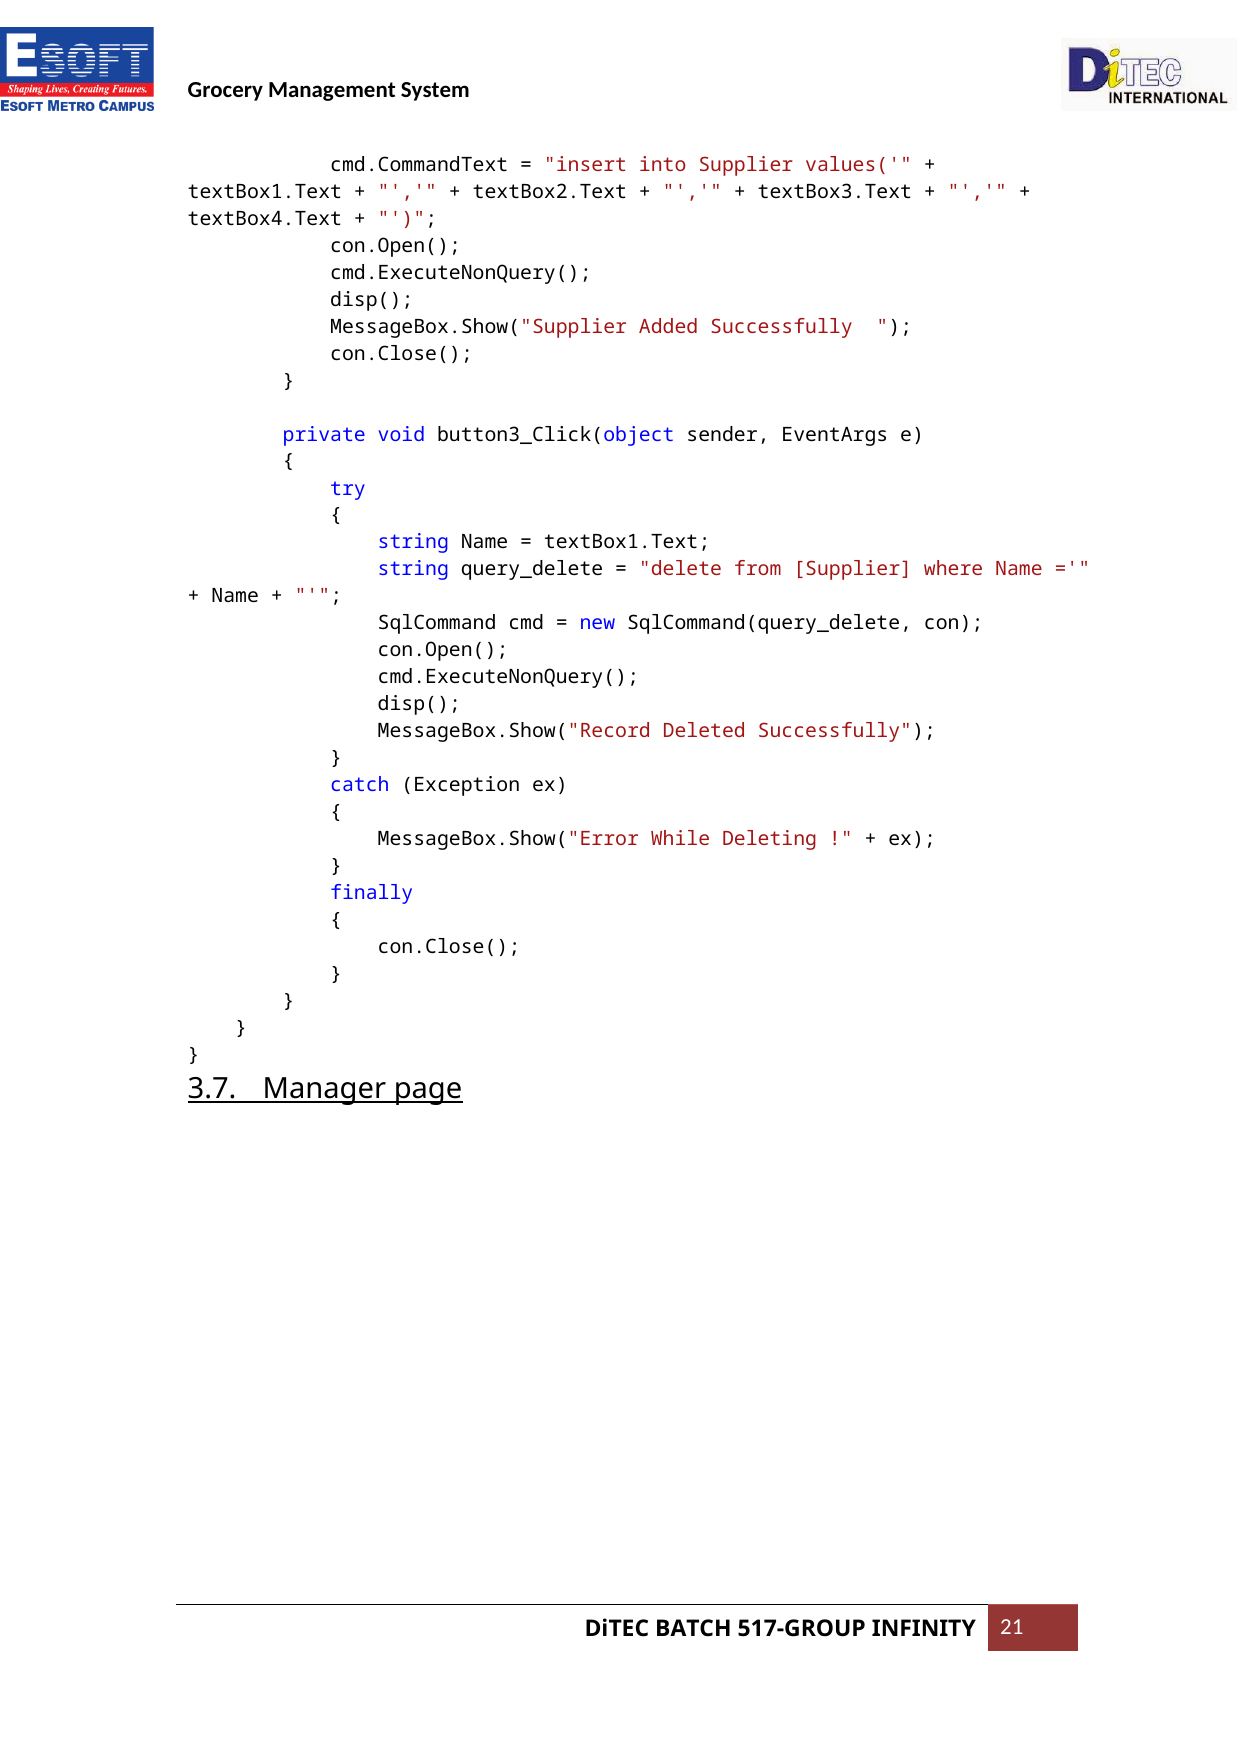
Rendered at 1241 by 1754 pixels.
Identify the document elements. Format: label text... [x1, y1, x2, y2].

text MessageBox.Show("Record Deleted Successfully"); [187, 717, 1090, 743]
text { [187, 447, 1090, 474]
text string Name = textBox1.Text; [187, 528, 1090, 555]
text string query_delete = "delete from [Supplier] where Name ='" + Name + "'"; [187, 555, 1090, 609]
text con.Close(); [187, 339, 1090, 366]
text finally [187, 878, 1090, 905]
text cmd.CommandText = "insert into Supplier values('" + textBox1.Text + "','" + textBox2.Text + "','" + textBox3.Text + "','" + textBox4.Text + "')"; [187, 150, 1090, 231]
text cmd.ExecuteNonQuery(); [187, 258, 1090, 285]
text SqlCommand cmd = new SqlCommand(query_delete, con); [187, 609, 1090, 636]
text MessageBox.Show("Supplier Added Successfully "); [187, 312, 1090, 339]
text { [187, 905, 1090, 932]
text catch (Exception ex) [187, 771, 1090, 797]
text cmd.ExecuteNonQuery(); [187, 663, 1090, 689]
text MessageBox.Show("Error While Deleting !" + ex); [187, 824, 1090, 851]
picture [0, 27, 154, 111]
text } [187, 366, 1090, 393]
text try [187, 474, 1090, 501]
text con.Open(); [187, 636, 1090, 663]
text } [187, 1040, 1090, 1067]
text con.Open(); [187, 231, 1090, 258]
text private void button3_Click(object sender, EventArgs e) [187, 420, 1090, 447]
picture [1061, 38, 1237, 111]
text { [187, 501, 1090, 528]
text { [187, 797, 1090, 824]
text } [187, 959, 1090, 986]
text disp(); [187, 689, 1090, 717]
text } [187, 1013, 1090, 1040]
text con.Close(); [187, 932, 1090, 959]
text disp(); [187, 285, 1090, 312]
text } [187, 986, 1090, 1013]
text } [187, 851, 1090, 878]
text } [187, 743, 1090, 771]
text 3.7. Manager page [187, 1067, 1090, 1107]
